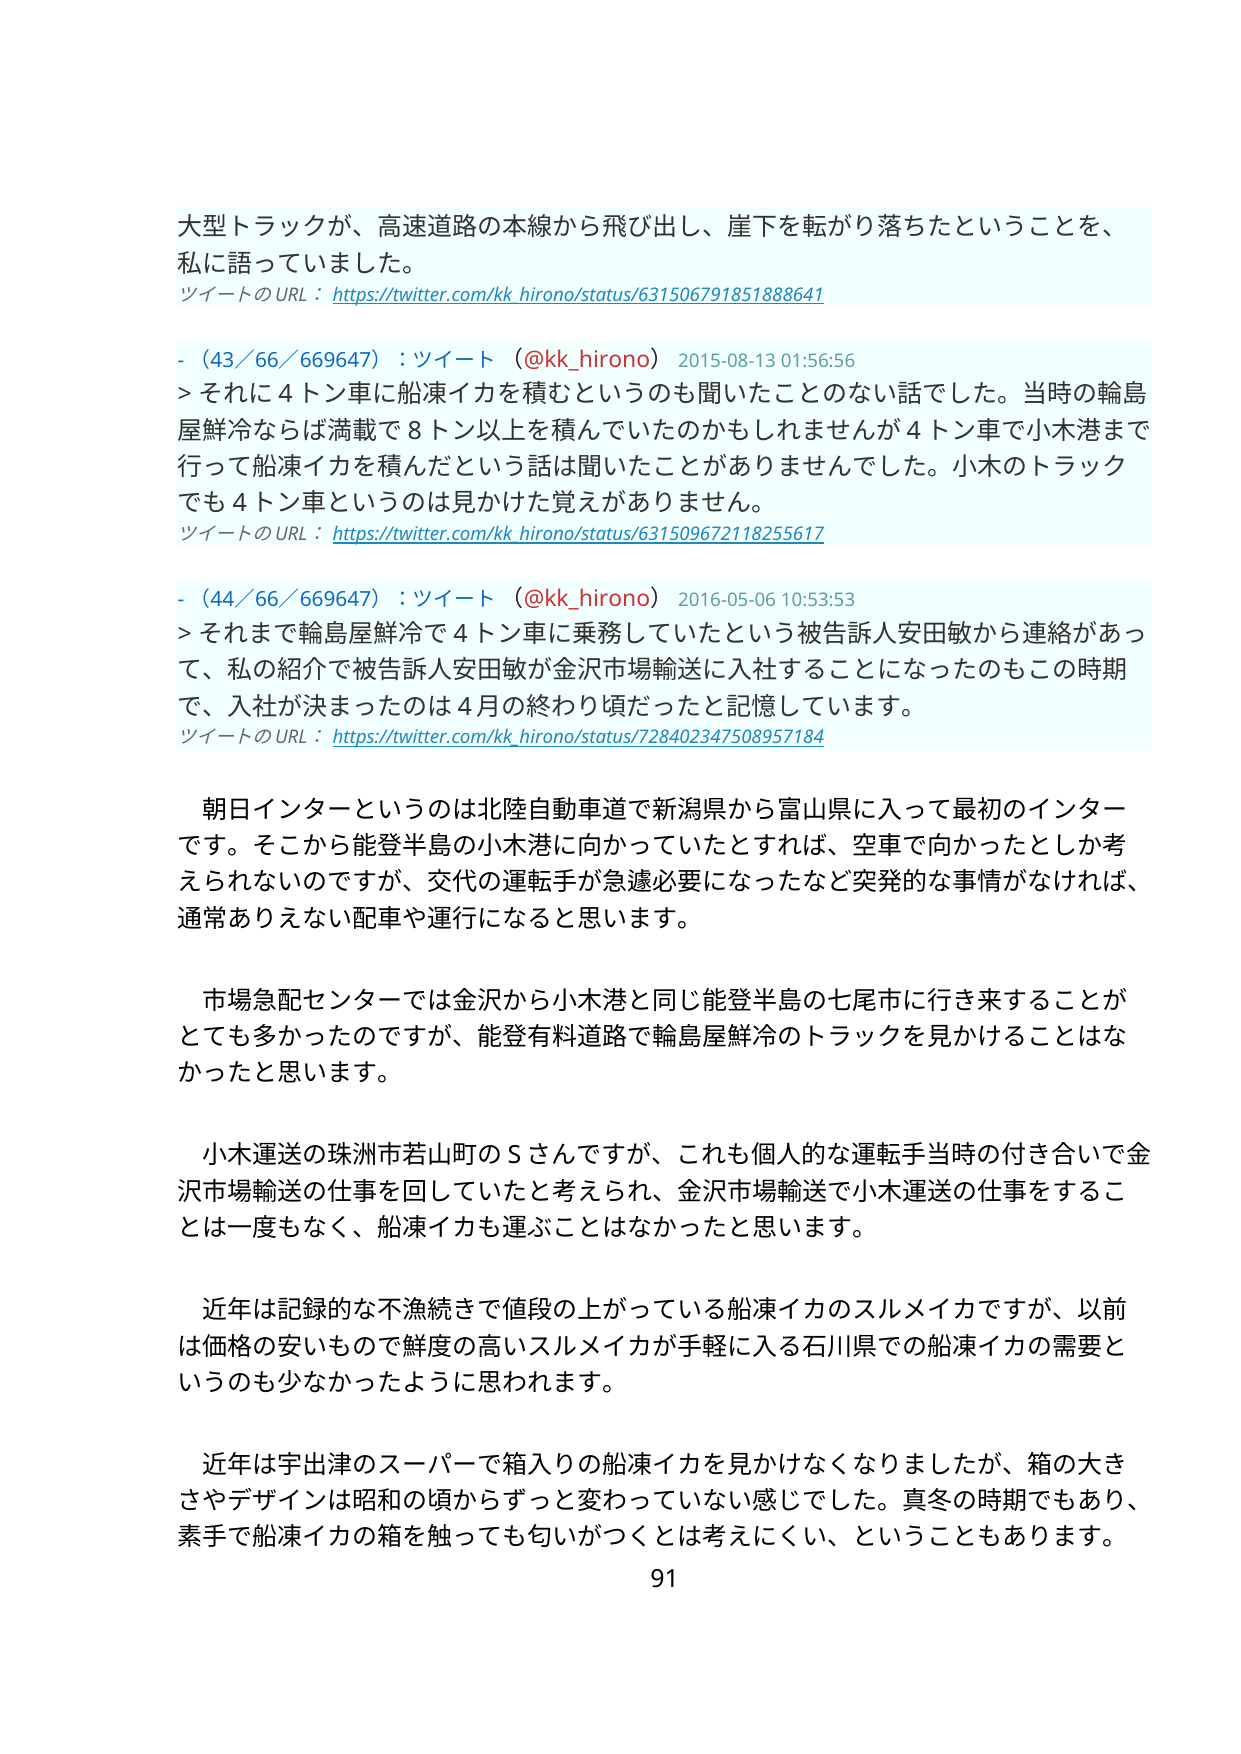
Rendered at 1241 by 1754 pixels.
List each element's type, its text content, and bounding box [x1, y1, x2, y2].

text 市場急配センターでは金沢から小木港と同じ能登半島の七尾市に行き来することがとても多かったのですが、能登有料道路で輪島屋鮮冷のトラックを見かけることはなかったと思います。 [177, 980, 1152, 1089]
text - （43／66／669647）：ツイート （@kk_hirono） 2015-08-13 01:56:56 > それに4トン車に船凍イカを積むというのも聞いたことのない話でした。当時の輪島屋鮮冷ならば満載で8トン以上を積んでいたのかもしれませんが4トン車で小木港まで行って船凍イカを積んだという話は聞いたことがありませんでした。小木のトラックでも4トン車というのは見かけた覚えがありません。 ツイートのURL： https://twitter.com/kk_hirono/status/631509672118255617 [177, 341, 1152, 546]
text 小木運送の珠洲市若山町のSさんですが、これも個人的な運転手当時の付き合いで金沢市場輸送の仕事を回していたと考えられ、金沢市場輸送で小木運送の仕事をすることは一度もなく、船凍イカも運ぶことはなかったと思います。 [177, 1135, 1152, 1244]
text 近年は記録的な不漁続きで値段の上がっている船凍イカのスルメイカですが、以前は価格の安いもので鮮度の高いスルメイカが手軽に入る石川県での船凍イカの需要というのも少なかったように思われます。 [177, 1290, 1152, 1398]
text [177, 1444, 1152, 1553]
text 朝日インターというのは北陸自動車道で新潟県から富山県に入って最初のインターです。そこから能登半島の小木港に向かっていたとすれば、空車で向かったとしか考えられないのですが、交代の運転手が急遽必要になったなど突発的な事情がなければ、通常ありえない配車や運行になると思います。 [177, 789, 1152, 934]
text - （44／66／669647）：ツイート （@kk_hirono） 2016-05-06 10:53:53 > それまで輪島屋鮮冷で4トン車に乗務していたという被告訴人安田敏から連絡があって、私の紹介で被告訴人安田敏が金沢市場輸送に入社することになったのもこの時期で、入社が決まったのは4月の終わり頃だったと記憶しています。 ツイートのURL： https://twitter.com/kk_hirono/status/728402347508957184 [177, 580, 1152, 749]
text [177, 207, 1152, 306]
